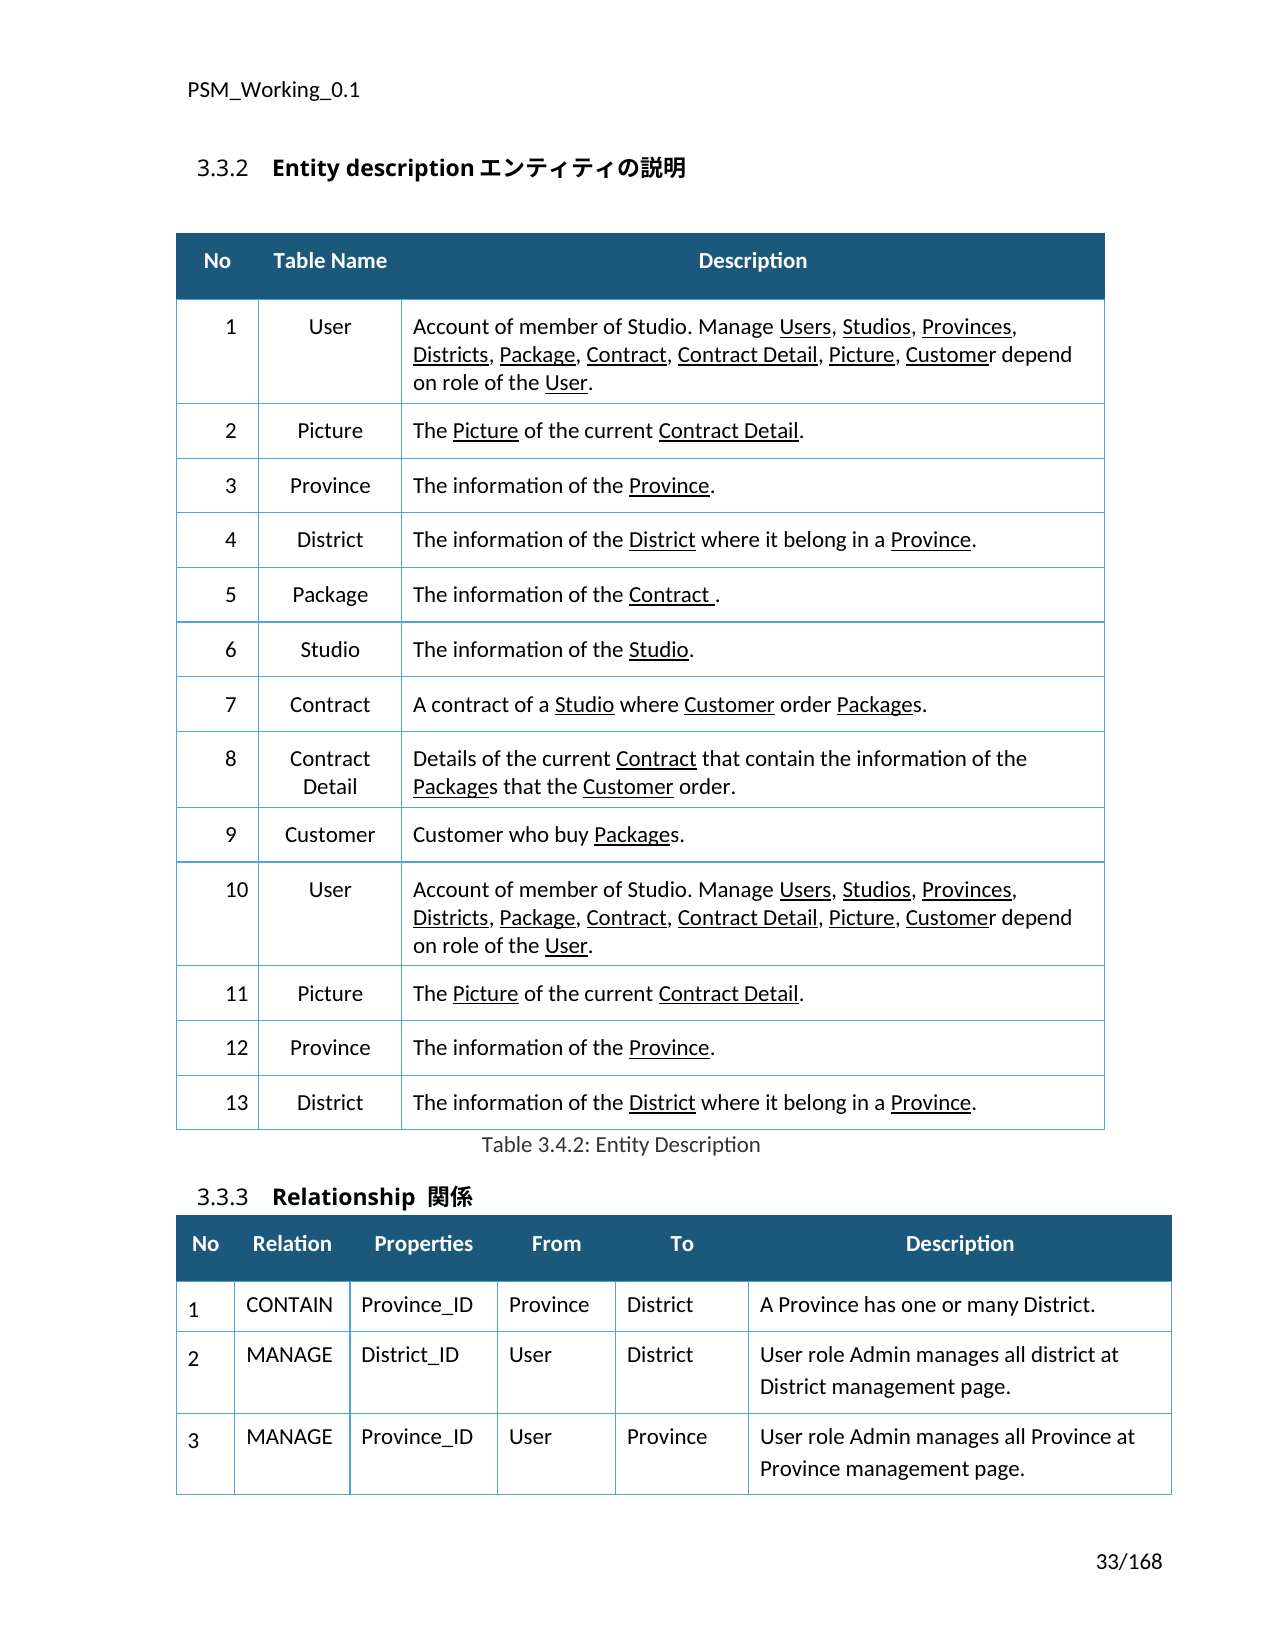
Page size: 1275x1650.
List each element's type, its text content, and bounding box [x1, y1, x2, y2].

table_cell [177, 732, 258, 807]
table_cell A contract of a Studio where Customer order Packages. [402, 677, 1104, 731]
table_cell [177, 459, 258, 512]
table_cell District_ID [351, 1332, 497, 1412]
table_cell Account of member of Studio. Manage Users, Studios, Provinces, Districts, Package, Contract, Contract Detail, Picture, Customer depend on role of the User. [402, 300, 1104, 403]
table_cell Package [259, 568, 401, 621]
table_cell User role Admin manages all Province at Province management page. [749, 1414, 1171, 1494]
table_cell [177, 1282, 234, 1331]
table_cell Customer who buy Packages. [402, 808, 1104, 861]
table_cell Account of member of Studio. Manage Users, Studios, Provinces, Districts, Package, Contract, Contract Detail, Picture, Customer depend on role of the User. [402, 863, 1104, 965]
table_cell [177, 677, 258, 731]
table_cell Province [616, 1414, 748, 1494]
table_cell Province_ID [351, 1282, 497, 1331]
table_cell District [259, 513, 401, 567]
table_cell The information of the District where it belong in a Province. [402, 1076, 1104, 1129]
table_cell User [259, 863, 401, 965]
table_cell District [616, 1332, 748, 1412]
table_cell [177, 966, 258, 1020]
table_cell Customer [259, 808, 401, 861]
table_cell [177, 1414, 234, 1494]
subtitle Relationship 関係 [197, 1179, 1125, 1212]
table_cell The Picture of the current Contract Detail. [402, 404, 1104, 457]
table_cell Province_ID [351, 1414, 497, 1494]
table_header Description [402, 234, 1104, 299]
table_cell [177, 623, 258, 676]
table_cell [177, 404, 258, 457]
table_cell [177, 1076, 258, 1129]
table_cell User [498, 1414, 615, 1494]
text Table 3.4.2: Entity Description [408, 1130, 1125, 1158]
table_cell A Province has one or many District. [749, 1282, 1171, 1331]
table_cell CONTAIN [235, 1282, 349, 1331]
table_cell The information of the Studio. [402, 623, 1104, 676]
table_cell [177, 300, 258, 403]
table_cell The information of the Province. [402, 1021, 1104, 1074]
table_cell Details of the current Contract that contain the information of the Packages that the Customer order. [402, 732, 1104, 807]
table_cell MANAGE [235, 1414, 349, 1494]
table_cell Province [259, 1021, 401, 1074]
table_header Description [749, 1216, 1171, 1281]
subtitle Entity descriptionエンティティの説明 [197, 150, 1125, 183]
table_cell Province [259, 459, 401, 512]
table_header Properties [351, 1216, 497, 1281]
table_cell Picture [259, 404, 401, 457]
table_cell Province [498, 1282, 615, 1331]
table_header No [177, 1216, 234, 1281]
table_cell Picture [259, 966, 401, 1020]
table_cell [177, 1332, 234, 1412]
table_cell The information of the Province. [402, 459, 1104, 512]
table_cell [177, 1021, 258, 1074]
table_header Relation [235, 1216, 349, 1281]
table_header Table Name [259, 234, 401, 299]
table_cell Studio [259, 623, 401, 676]
table_cell The Picture of the current Contract Detail. [402, 966, 1104, 1020]
table_cell User [498, 1332, 615, 1412]
table_cell Contract Detail [259, 732, 401, 807]
table_cell User [259, 300, 401, 403]
table_cell District [259, 1076, 401, 1129]
table_cell [177, 513, 258, 567]
table_cell The information of the Contract . [402, 568, 1104, 621]
table_cell MANAGE [235, 1332, 349, 1412]
table_cell Contract [259, 677, 401, 731]
table_cell [177, 808, 258, 861]
table_header To [616, 1216, 748, 1281]
table_cell District [616, 1282, 748, 1331]
table_cell [177, 568, 258, 621]
table_cell [177, 863, 258, 965]
table_cell User role Admin manages all district at District management page. [749, 1332, 1171, 1412]
table_header From [498, 1216, 615, 1281]
table_header No [177, 234, 258, 299]
table_cell The information of the District where it belong in a Province. [402, 513, 1104, 567]
